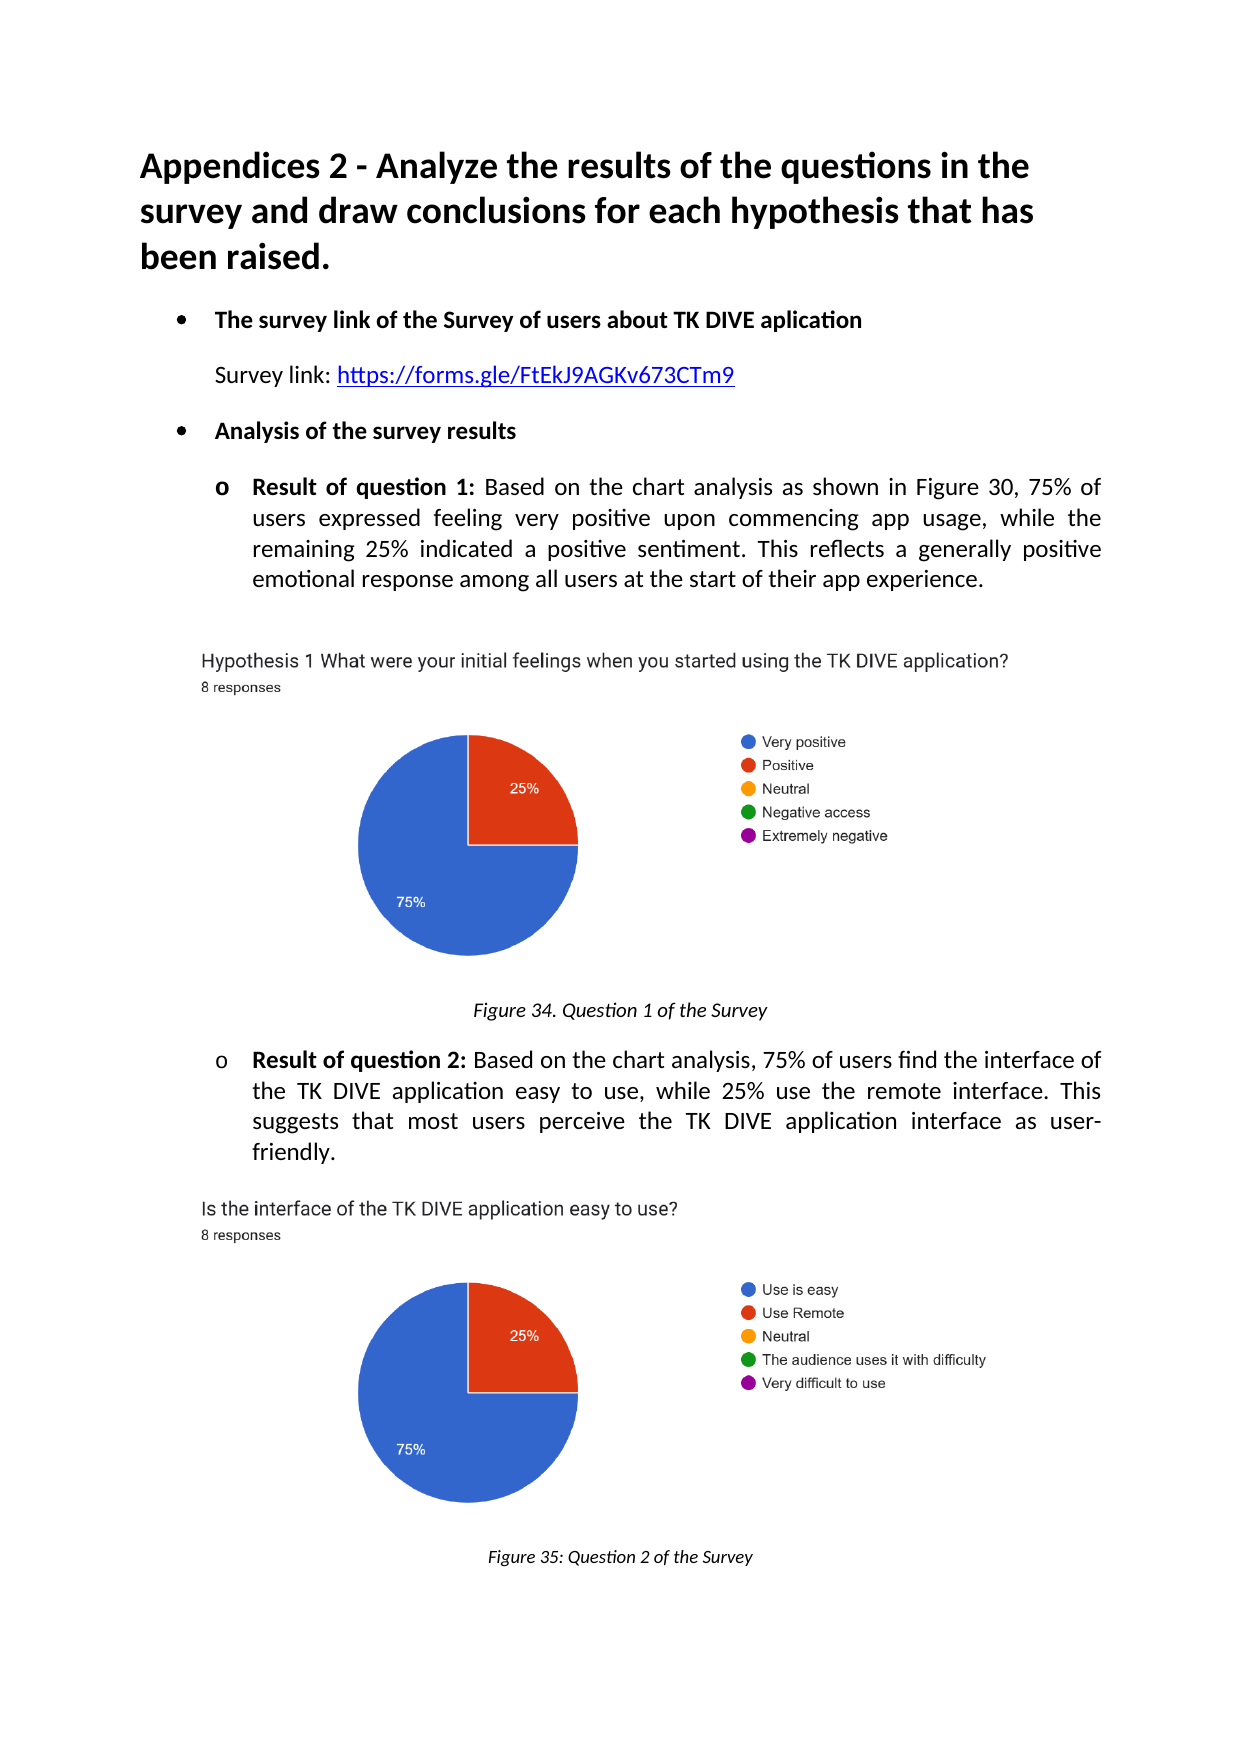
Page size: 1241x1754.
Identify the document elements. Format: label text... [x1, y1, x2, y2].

text Survey link: https://forms.gle/FtEkJ9AGKv673CTm9 [139, 360, 1103, 390]
text Figure 34. Question 1 of the Survey [139, 997, 1103, 1023]
subtitle Appendices 2 - Analyze the results of the questions in the survey and draw conclusions for each hypothesis that has been raised. [139, 142, 1103, 279]
list The survey link of the Survey of users about TK DIVE aplication [177, 304, 1103, 335]
picture [171, 1166, 1072, 1545]
list Analysis of the survey results [177, 415, 1103, 446]
text Figure 35: Question 2 of the Survey [139, 1545, 1103, 1568]
picture [171, 619, 1072, 998]
list Result of question 2: Based on the chart analysis, 75% of users find the interface of the TK DIVE application easy to use, while 25% use the remote interface. This suggests that most users perceive the TK DIVE application interface as user-friendly. [214, 1044, 1103, 1166]
list Result of question 1: Based on the chart analysis as shown in Figure 30, 75% of users expressed feeling very positive upon commencing app usage, while the remaining 25% indicated a positive sentiment. This reflects a generally positive emotional response among all users at the start of their app experience. [214, 471, 1103, 594]
